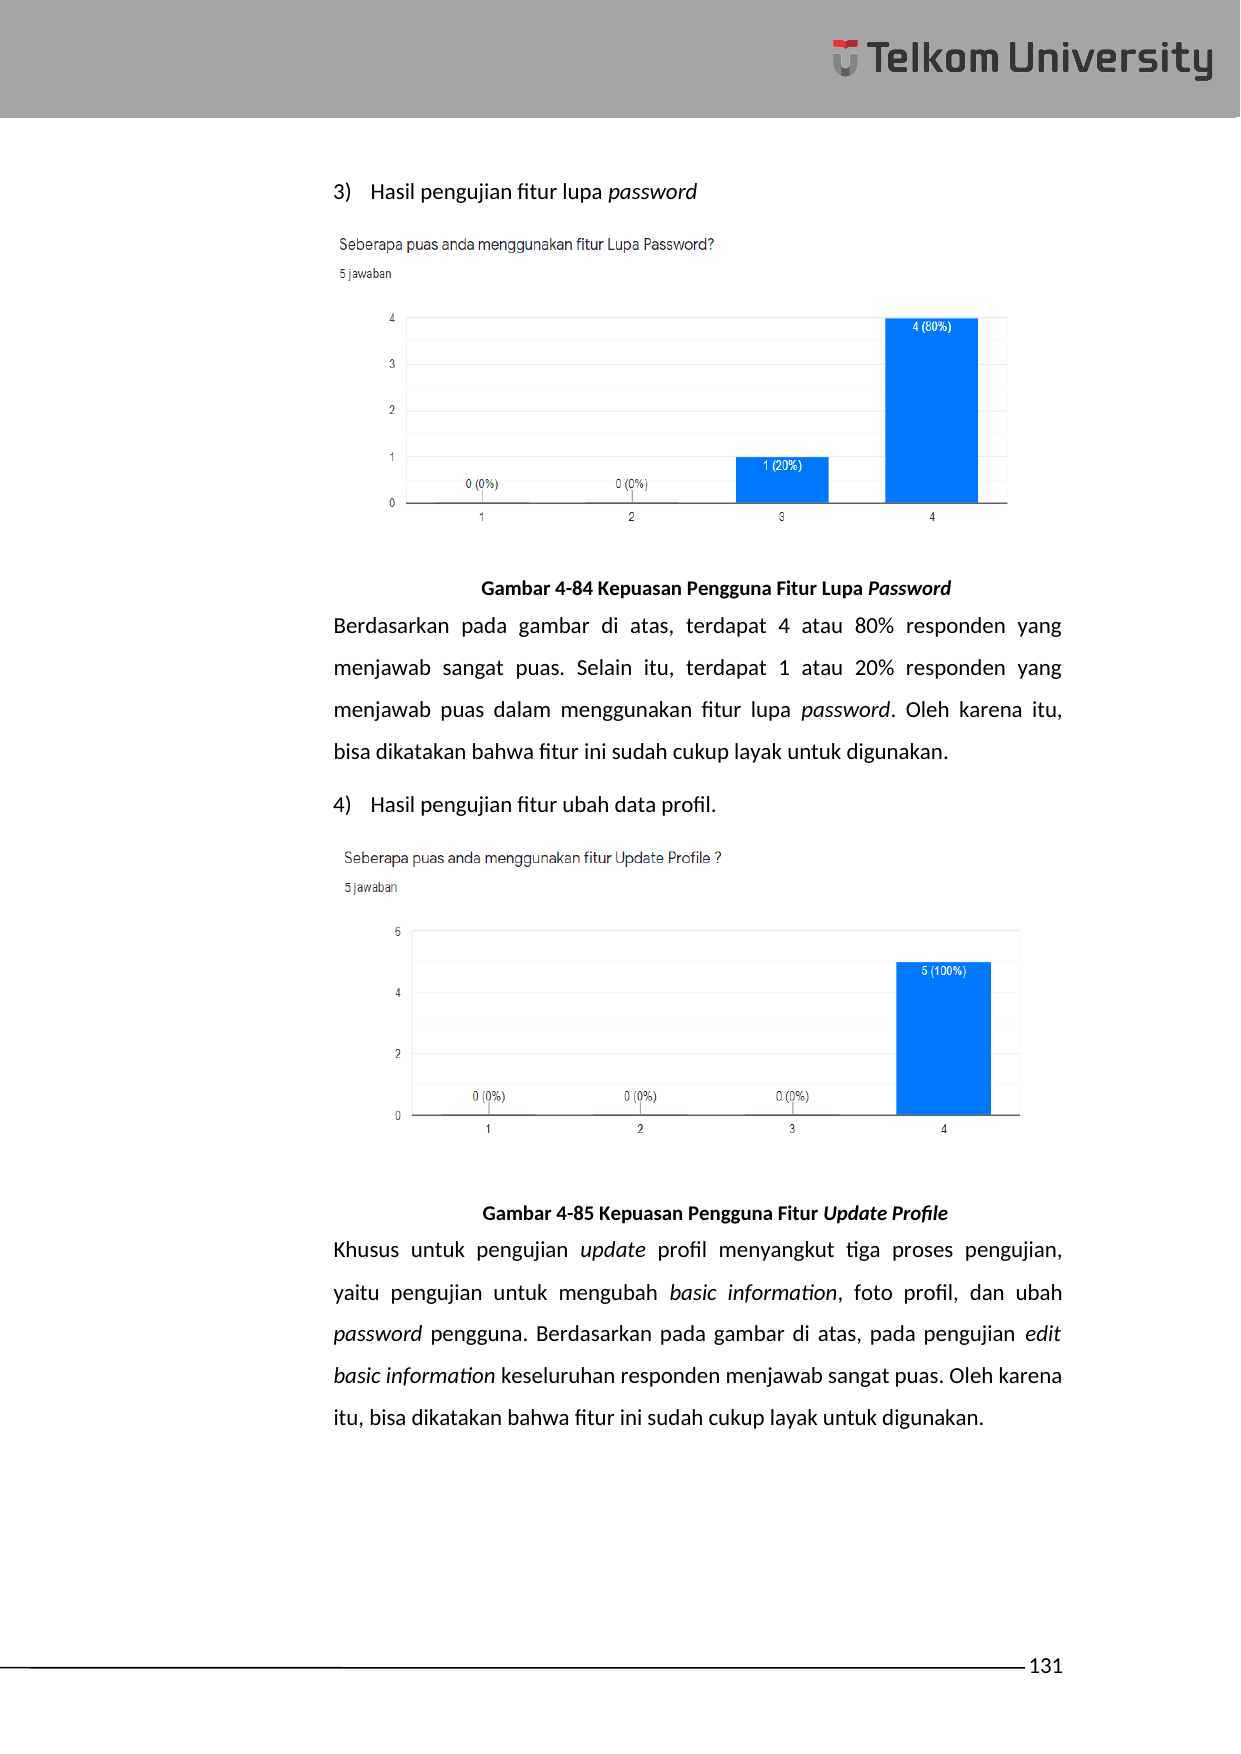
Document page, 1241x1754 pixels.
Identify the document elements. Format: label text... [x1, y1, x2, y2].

text Berdasarkan pada gambar di atas, terdapat 4 atau 80% responden yang menjawab sangat puas. Selain itu, terdapat 1 atau 20% responden yang menjawab puas dalam menggunakan fitur lupa password. Oleh karena itu, bisa dikatakan bahwa fitur ini sudah cukup layak untuk digunakan. [333, 611, 1063, 765]
list Hasil pengujian fitur ubah data profil. [333, 790, 1063, 818]
picture [332, 842, 1024, 1176]
picture [833, 40, 1213, 81]
picture [332, 229, 1012, 552]
text Khusus untuk pengujian update profil menyangkut tiga proses pengujian, yaitu pengujian untuk mengubah basic information, foto profil, dan ubah password pengguna. Berdasarkan pada gambar di atas, pada pengujian edit basic information keseluruhan responden menjawab sangat puas. Oleh karena itu, bisa dikatakan bahwa fitur ini sudah cukup layak untuk digunakan. [333, 1236, 1063, 1432]
list Hasil pengujian fitur lupa password [333, 177, 1063, 205]
